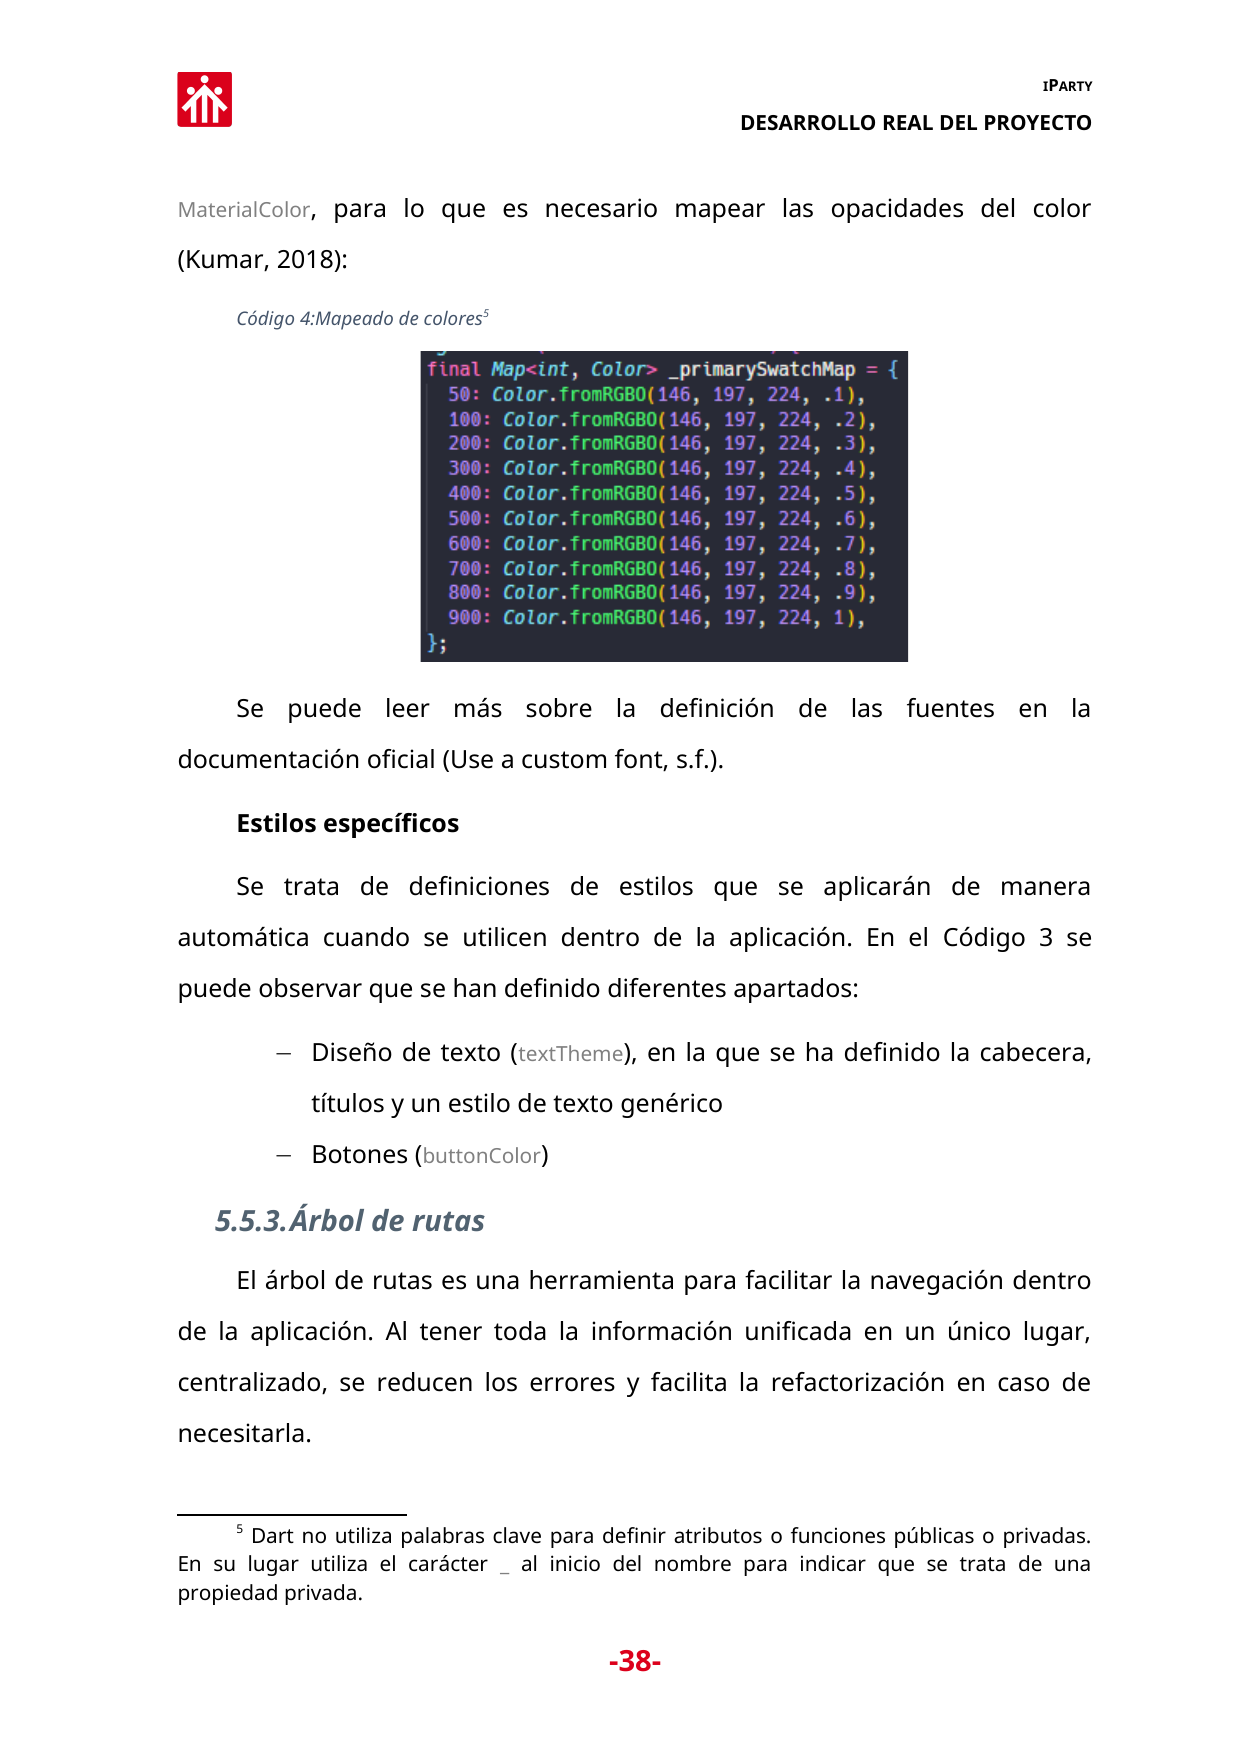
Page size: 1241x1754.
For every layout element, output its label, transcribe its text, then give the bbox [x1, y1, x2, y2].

text El árbol de rutas es una herramienta para facilitar la navegación dentro de la aplicación. Al tener toda la información unificada en un único lugar, centralizado, se reducen los errores y facilita la refactorización en caso de necesitarla. [177, 1263, 1092, 1450]
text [177, 191, 1092, 276]
subtitle Árbol de rutas [215, 1200, 1092, 1240]
list Diseño de texto (textTheme), en la que se ha definido la cabecera, títulos y un estilo de texto genérico [274, 1034, 1092, 1119]
subtitle Estilos específicos [177, 805, 1092, 839]
list Botones (buttonColor) [274, 1137, 1092, 1171]
text Se puede leer más sobre la definición de las fuentes en la documentación oficial . [177, 691, 1092, 776]
text Se trata de definiciones de estilos que se aplicarán de manera automática cuando se utilicen dentro de la aplicación. En el Código 3 se puede observar que se han definido diferentes apartados: [177, 869, 1092, 1005]
picture [177, 72, 232, 127]
picture [420, 351, 909, 662]
